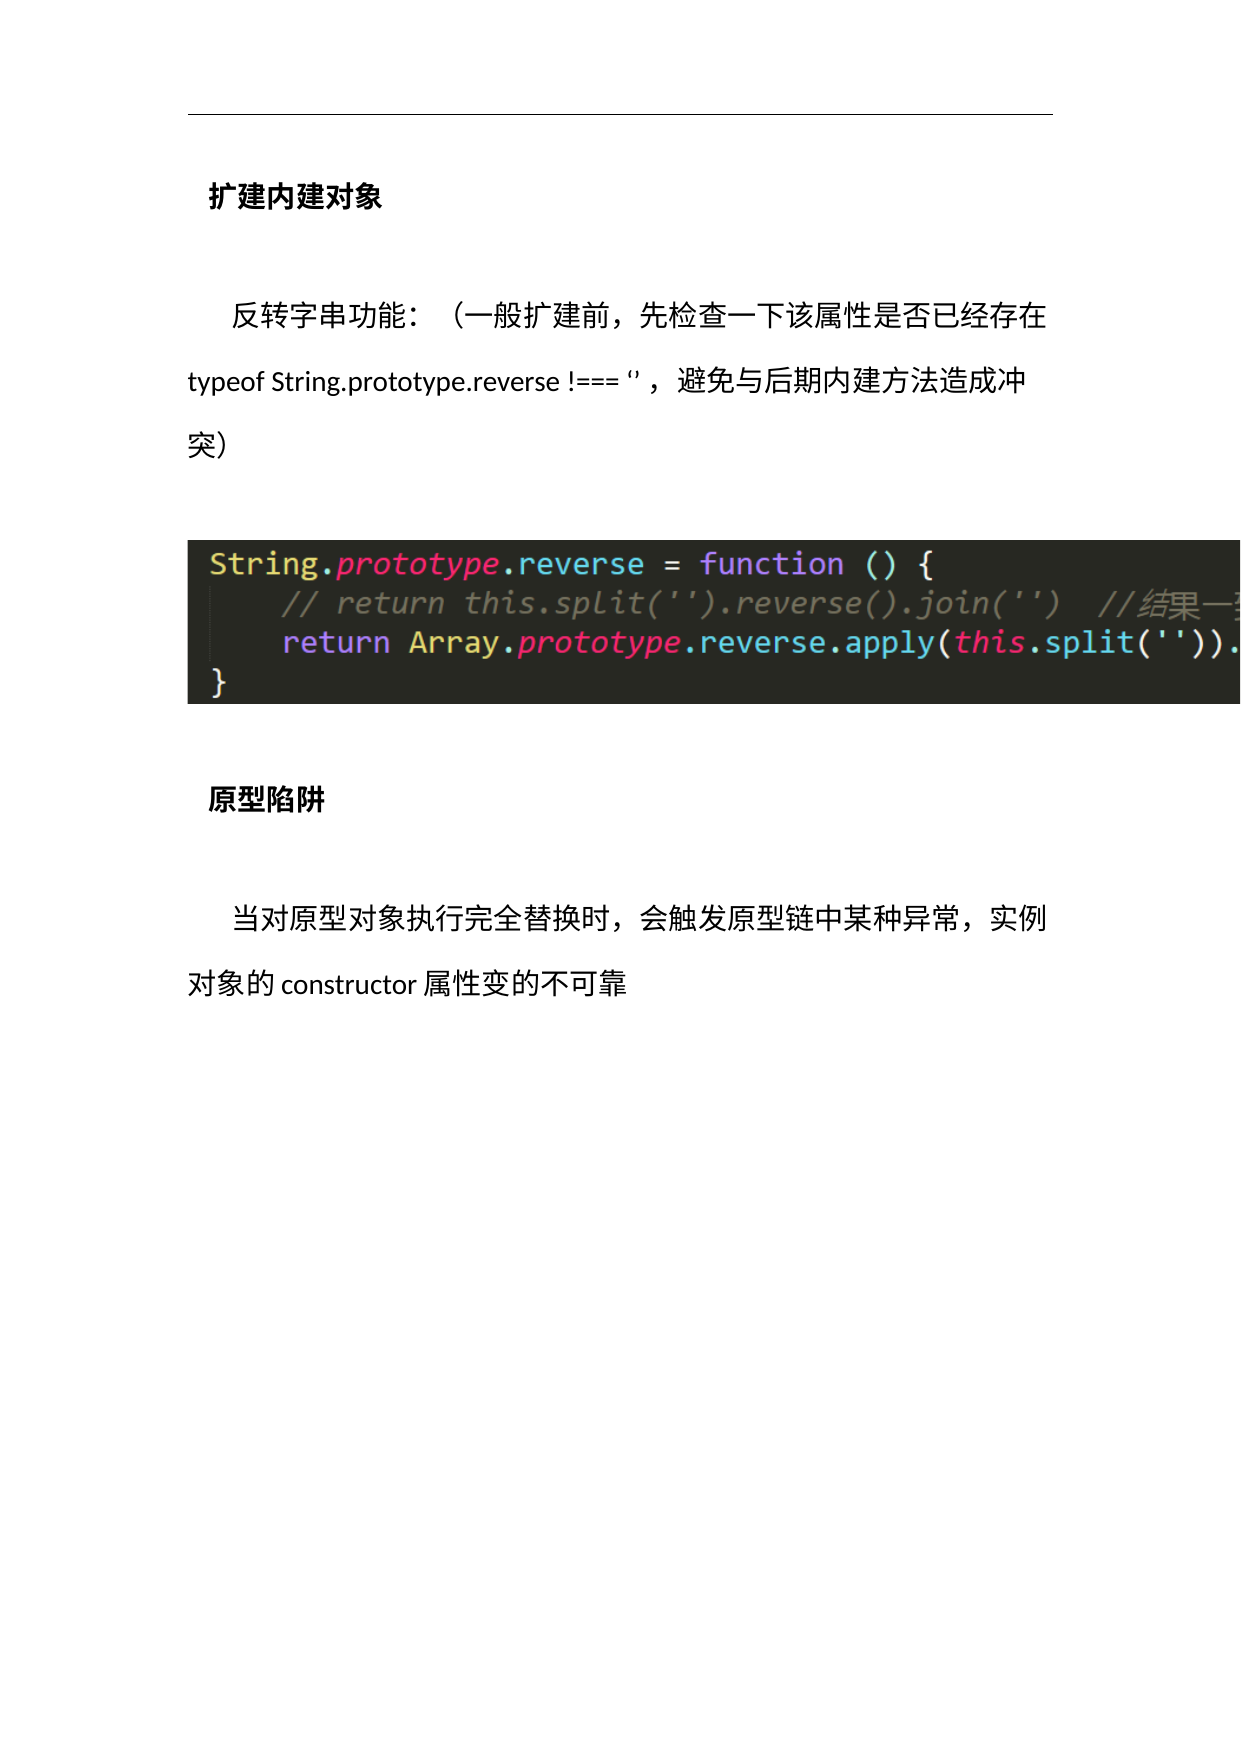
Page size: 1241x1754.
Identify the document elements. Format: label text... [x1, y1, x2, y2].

picture [187, 540, 1241, 704]
subtitle 扩建内建对象 [187, 162, 1053, 227]
text 反转字串功能：（一般扩建前，先检查一下该属性是否已经存在 typeof String.prototype.reverse !=== ‘’ ，避免与后期内建方法造成冲突） [187, 281, 1053, 476]
subtitle 原型陷阱 [187, 765, 1053, 830]
text 当对原型对象执行完全替换时，会触发原型链中某种异常，实例对象的constructor属性变的不可靠 [187, 884, 1053, 1014]
